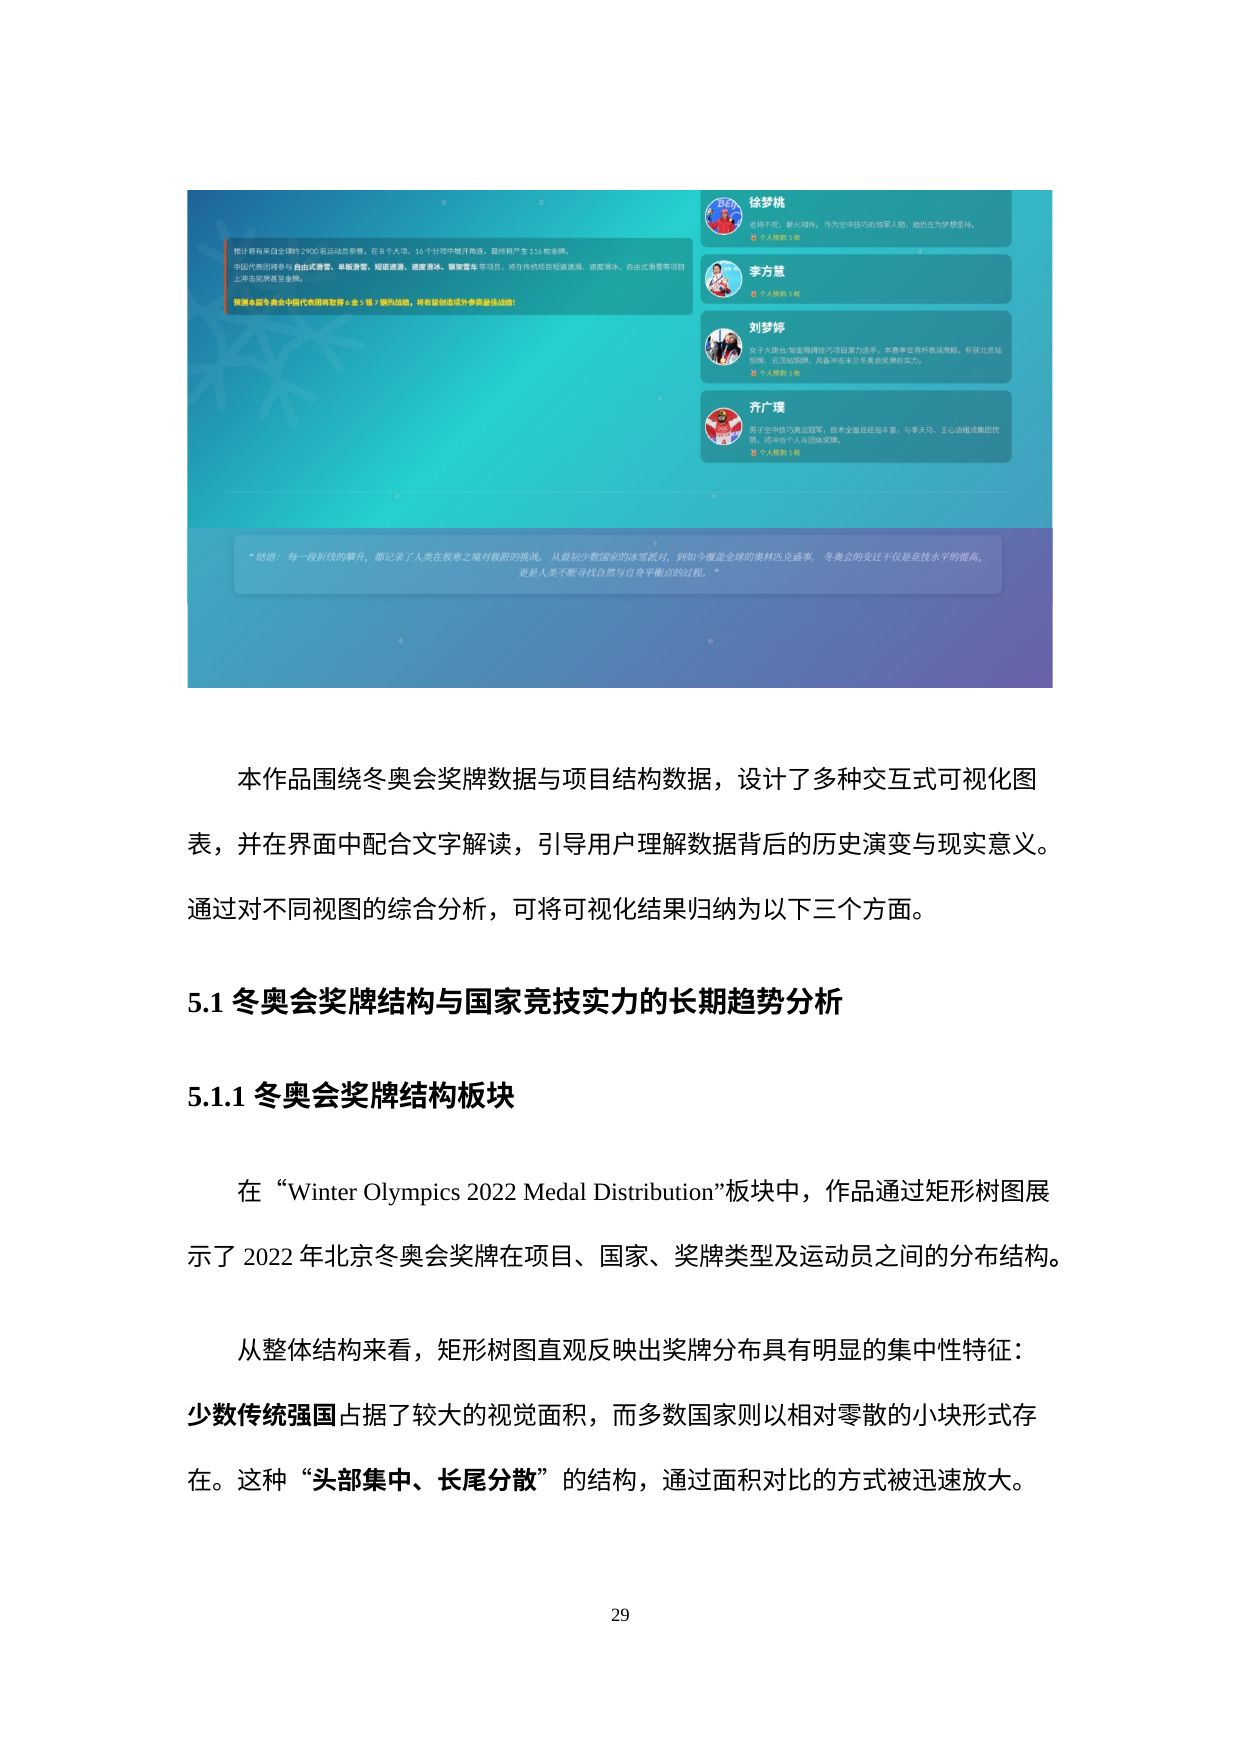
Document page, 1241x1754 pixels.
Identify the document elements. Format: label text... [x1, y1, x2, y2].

text 在“Winter Olympics 2022 Medal Distribution”板块中，作品通过矩形树图展示了 2022 年北京冬奥会奖牌在项目、国家、奖牌类型及运动员之间的分布结构。 [187, 1157, 1053, 1287]
text 本作品围绕冬奥会奖牌数据与项目结构数据，设计了多种交互式可视化图表，并在界面中配合文字解读，引导用户理解数据背后的历史演变与现实意义。通过对不同视图的综合分析，可将可视化结果归纳为以下三个方面。 [187, 745, 1053, 940]
subtitle 5.1.1 冬奥会奖牌结构板块 [187, 1062, 1053, 1127]
subtitle 5.1 冬奥会奖牌结构与国家竞技实力的长期趋势分析 [187, 967, 1053, 1032]
text 从整体结构来看，矩形树图直观反映出奖牌分布具有明显的集中性特征：少数传统强国占据了较大的视觉面积，而多数国家则以相对零散的小块形式存在。这种“头部集中、长尾分散”的结构，通过面积对比的方式被迅速放大。 [187, 1316, 1053, 1511]
picture [187, 190, 1053, 688]
